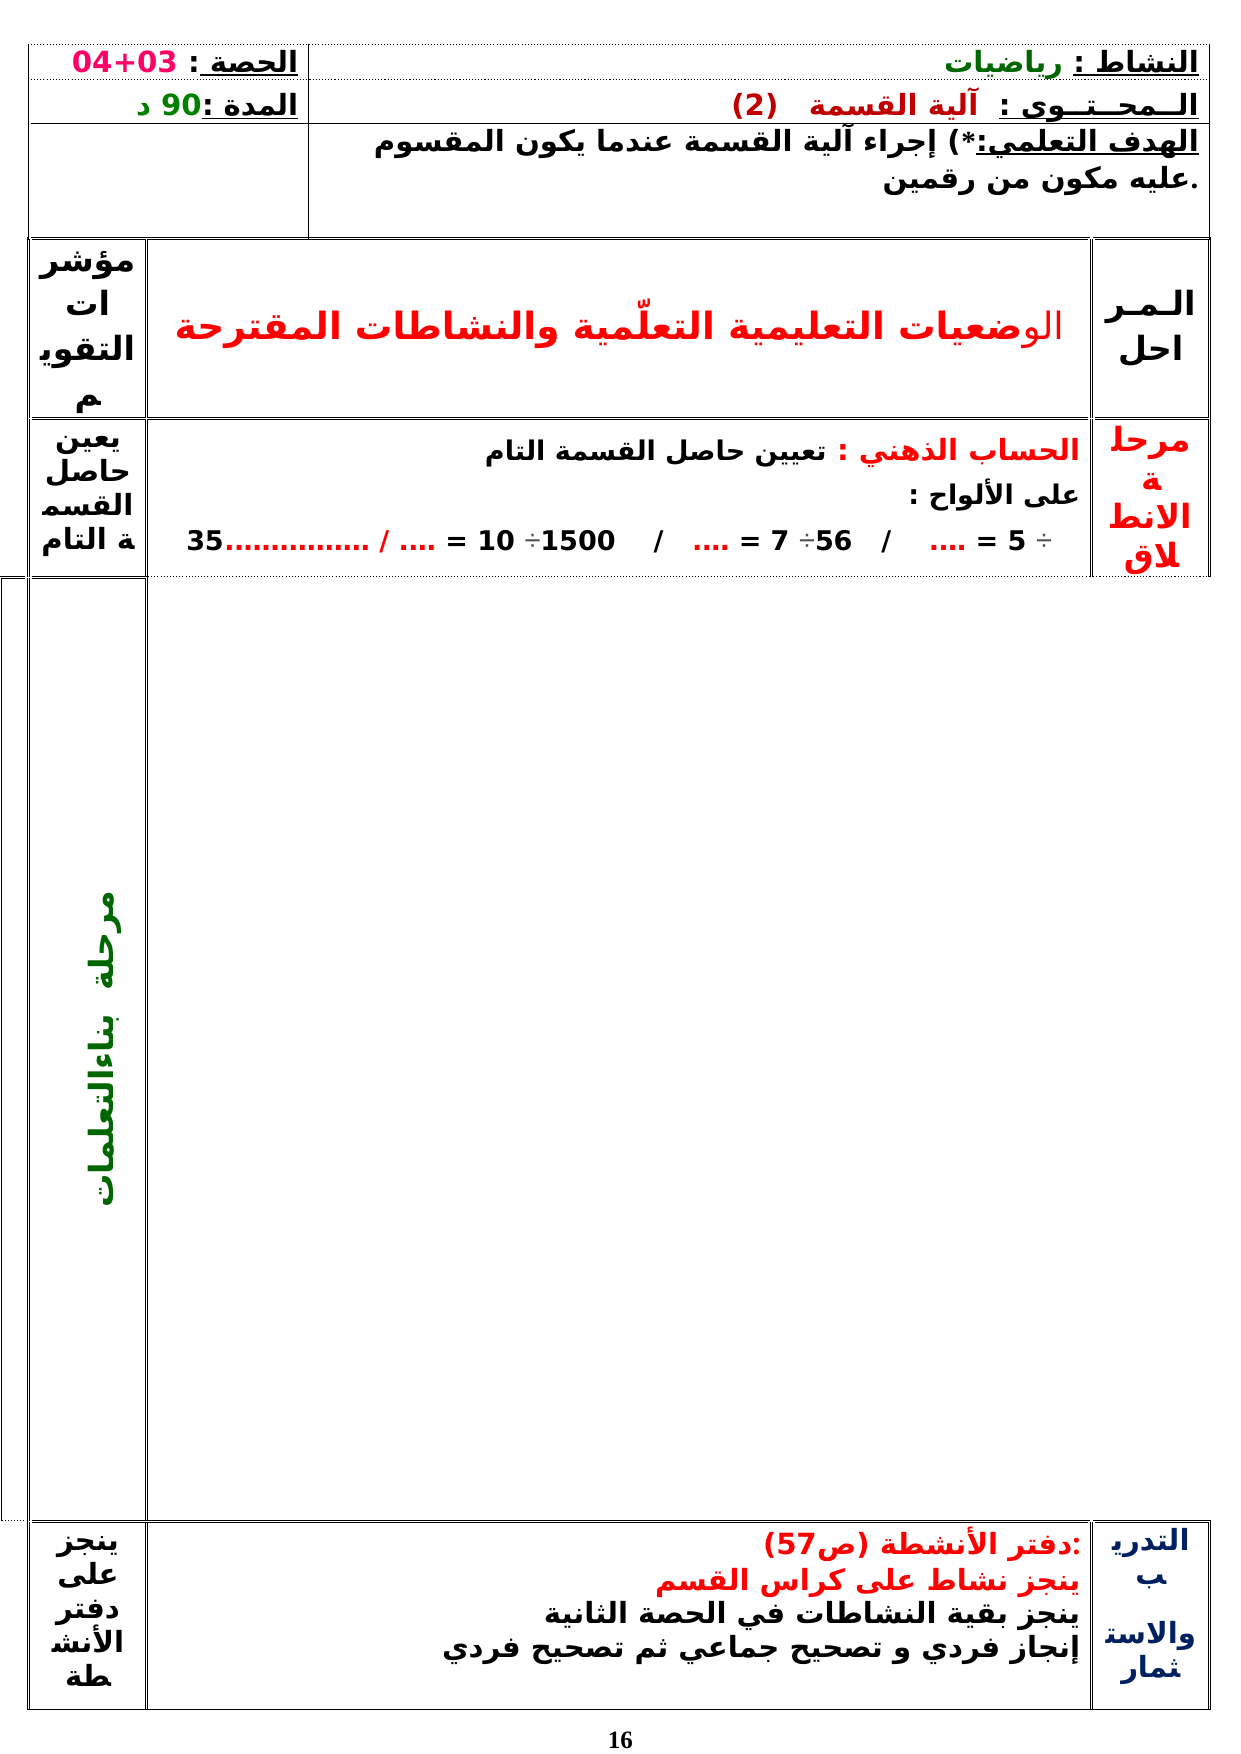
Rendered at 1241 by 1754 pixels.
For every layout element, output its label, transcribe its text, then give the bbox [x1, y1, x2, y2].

table_cell ينجز على دفتر الأنشطة [28, 1520, 147, 1709]
table_cell الوضعيات التعليمية التعلّمية والنشاطات المقترحة [148, 237, 1092, 417]
table_cell مرحلة الانطلاق [1092, 417, 1210, 576]
table_cell الهدف التعلمي:*) إجراء آلية القسمة عندما يكون المقسوم عليه مكون من رقمين. [309, 124, 1209, 237]
table_cell يعين حاصل القسمة التام [28, 417, 147, 576]
table_cell مرحلة بناءالتعلمات [30, 576, 145, 1520]
table_cell الحصة : 03+04 [29, 44, 308, 79]
table_cell الــمحــتــوى : آلية القسمة (2) [309, 79, 1209, 123]
table_cell دفتر الأنشطة (ص57): ينجز نشاط على كراس القسم ينجز بقية النشاطات في الحصة الثانية إنجاز فردي و تصحيح جماعي ثم تصحيح فردي [147, 1520, 1092, 1709]
table_cell النشاط : رياضيات [309, 44, 1209, 79]
table_cell التدريب والاستثمار [1092, 1520, 1210, 1709]
table_cell المدة :90 د [29, 79, 308, 123]
table_cell [29, 123, 308, 237]
table_cell مؤشرات التقويم [29, 237, 147, 417]
table_cell الحساب الذهني : تعيين حاصل القسمة التام على الألواح : ÷ 5 = …. / 56÷ 7 = …. / 1500÷ 10 = …. / …………….35 [147, 417, 1092, 576]
table_cell الـمـراحل [1092, 237, 1209, 417]
